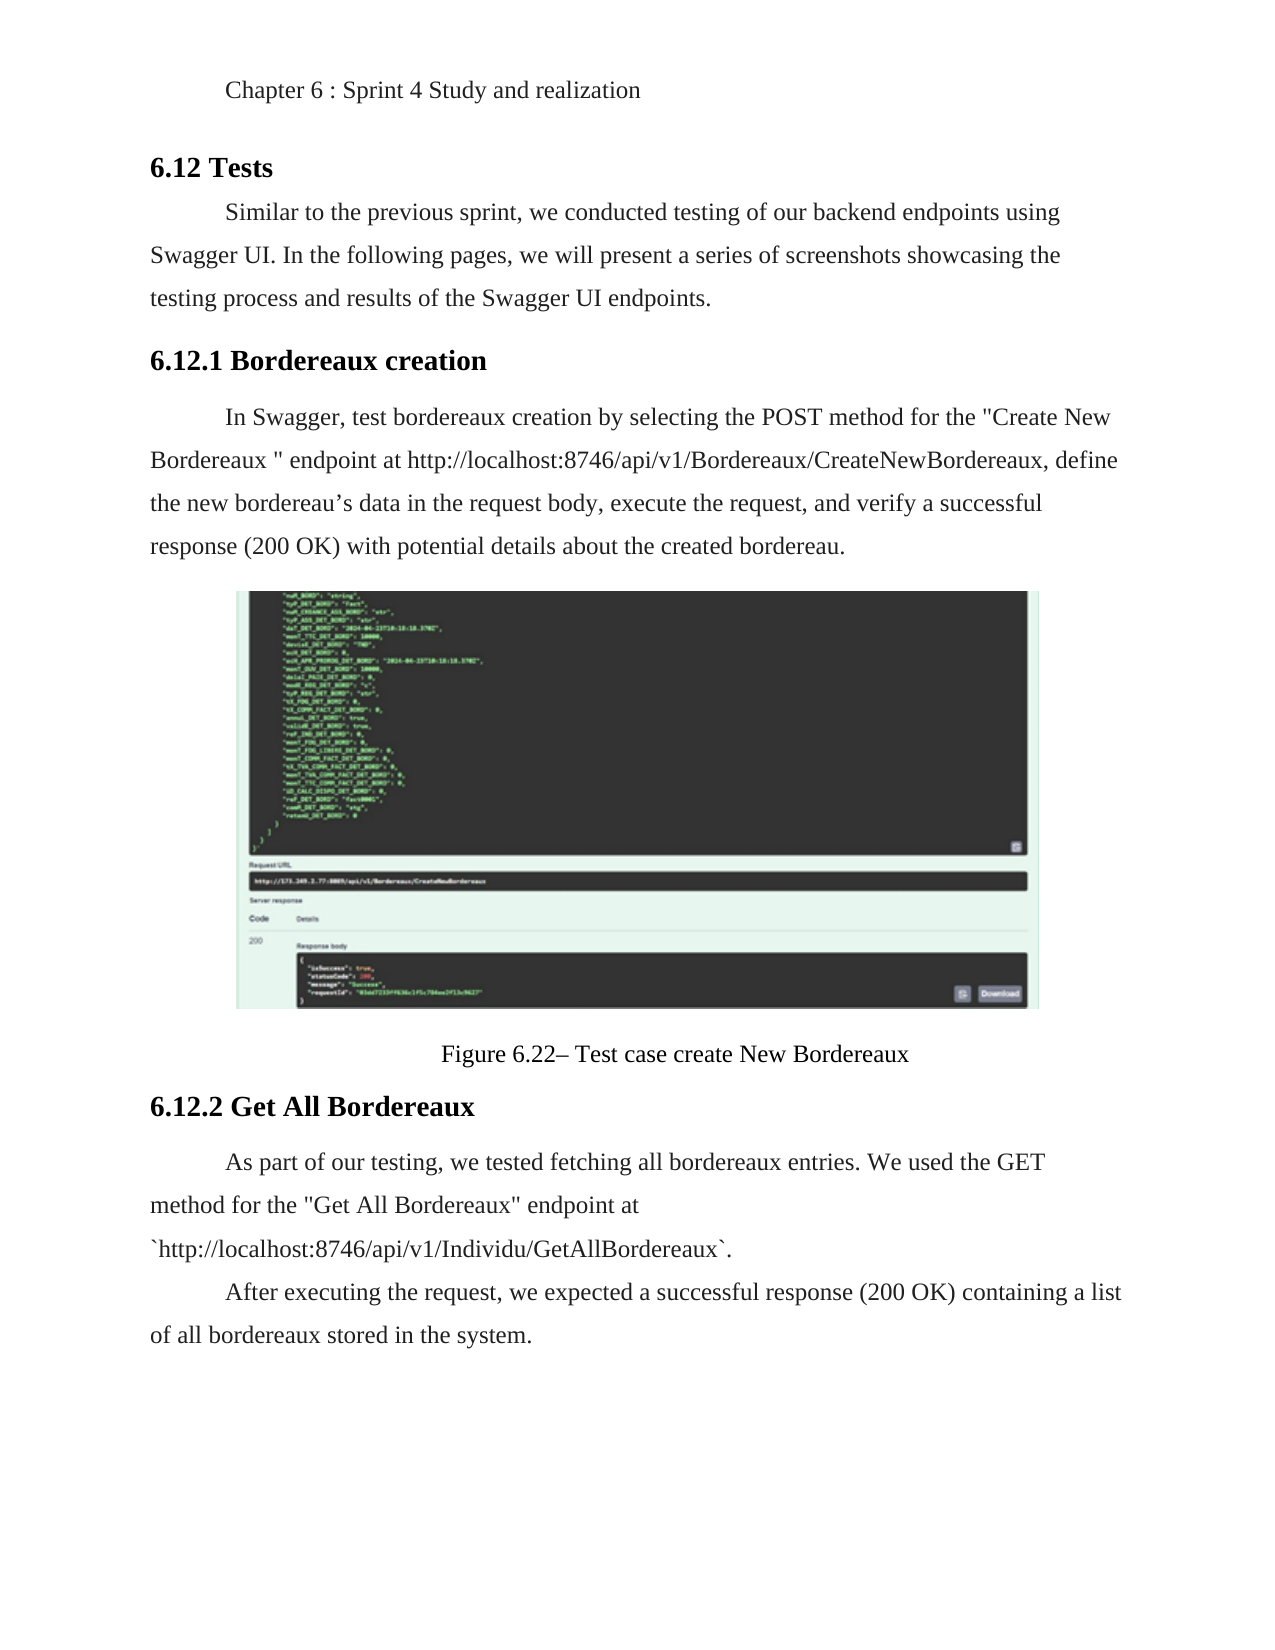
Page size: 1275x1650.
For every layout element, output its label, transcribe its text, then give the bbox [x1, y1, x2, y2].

picture [236, 591, 1039, 1009]
text After executing the request, we expected a successful response (200 OK) containing a list of all bordereaux stored in the system. [150, 1277, 1125, 1349]
text In Swagger, test bordereaux creation by selecting the POST method for the "Create New Bordereaux " endpoint at http://localhost:8746/api/v1/Bordereaux/CreateNewBordereaux, define the new bordereau’s data in the request body, execute the request, and verify a successful response (200 OK) with potential details about the created bordereau. [150, 402, 1125, 560]
subtitle 6.12 Tests [150, 150, 1125, 183]
subtitle 6.12.2 Get All Bordereaux [150, 1089, 1125, 1122]
text Figure 6.22– Test case create New Bordereaux [150, 1039, 1125, 1068]
text As part of our testing, we tested fetching all bordereaux entries. We used the GET method for the "Get All Bordereaux" endpoint at `http://localhost:8746/api/v1/Individu/GetAllBordereaux`. [150, 1147, 1125, 1262]
text Similar to the previous sprint, we conducted testing of our backend endpoints using Swagger UI. In the following pages, we will present a series of screenshots showcasing the testing process and results of the Swagger UI endpoints. [150, 197, 1125, 312]
subtitle 6.12.1 Bordereaux creation [150, 343, 1125, 377]
